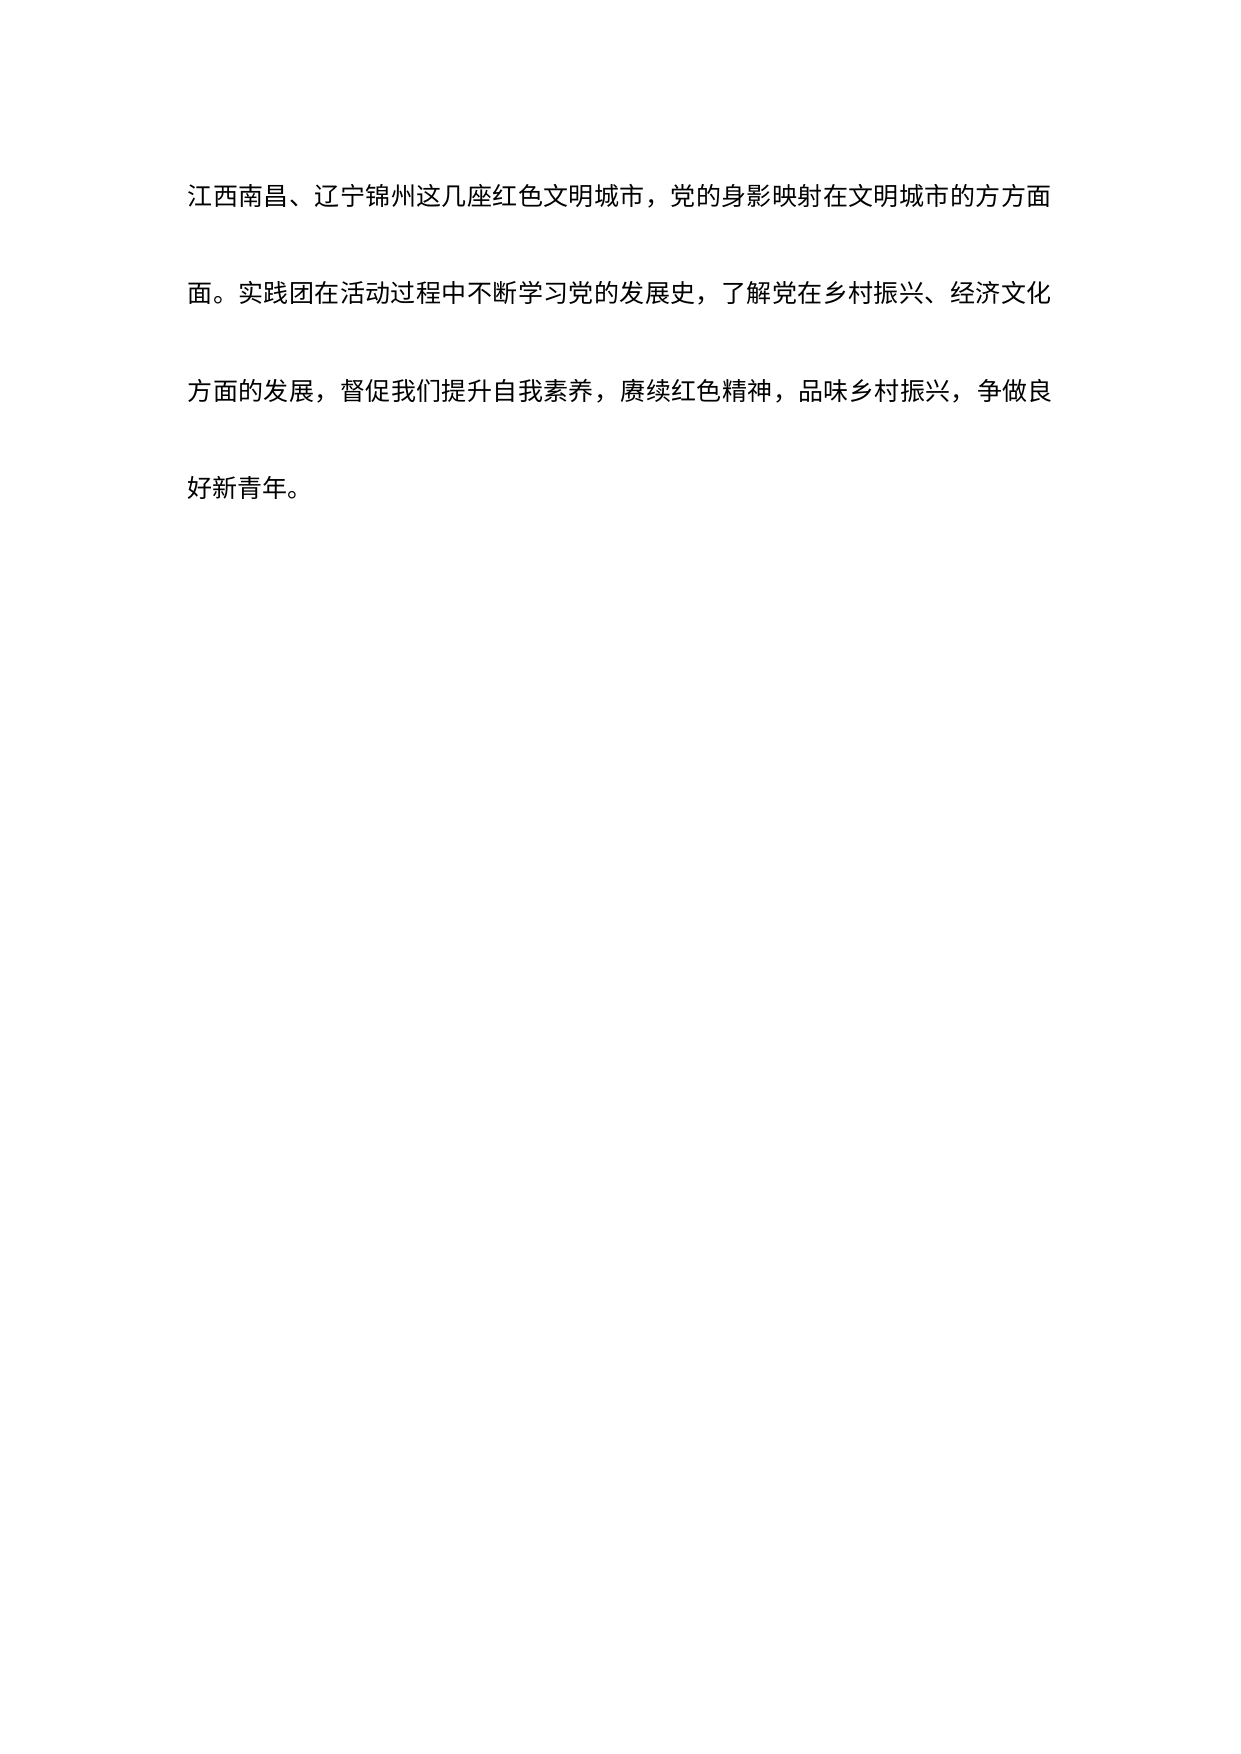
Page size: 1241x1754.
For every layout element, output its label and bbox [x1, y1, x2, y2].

text [187, 162, 1053, 519]
